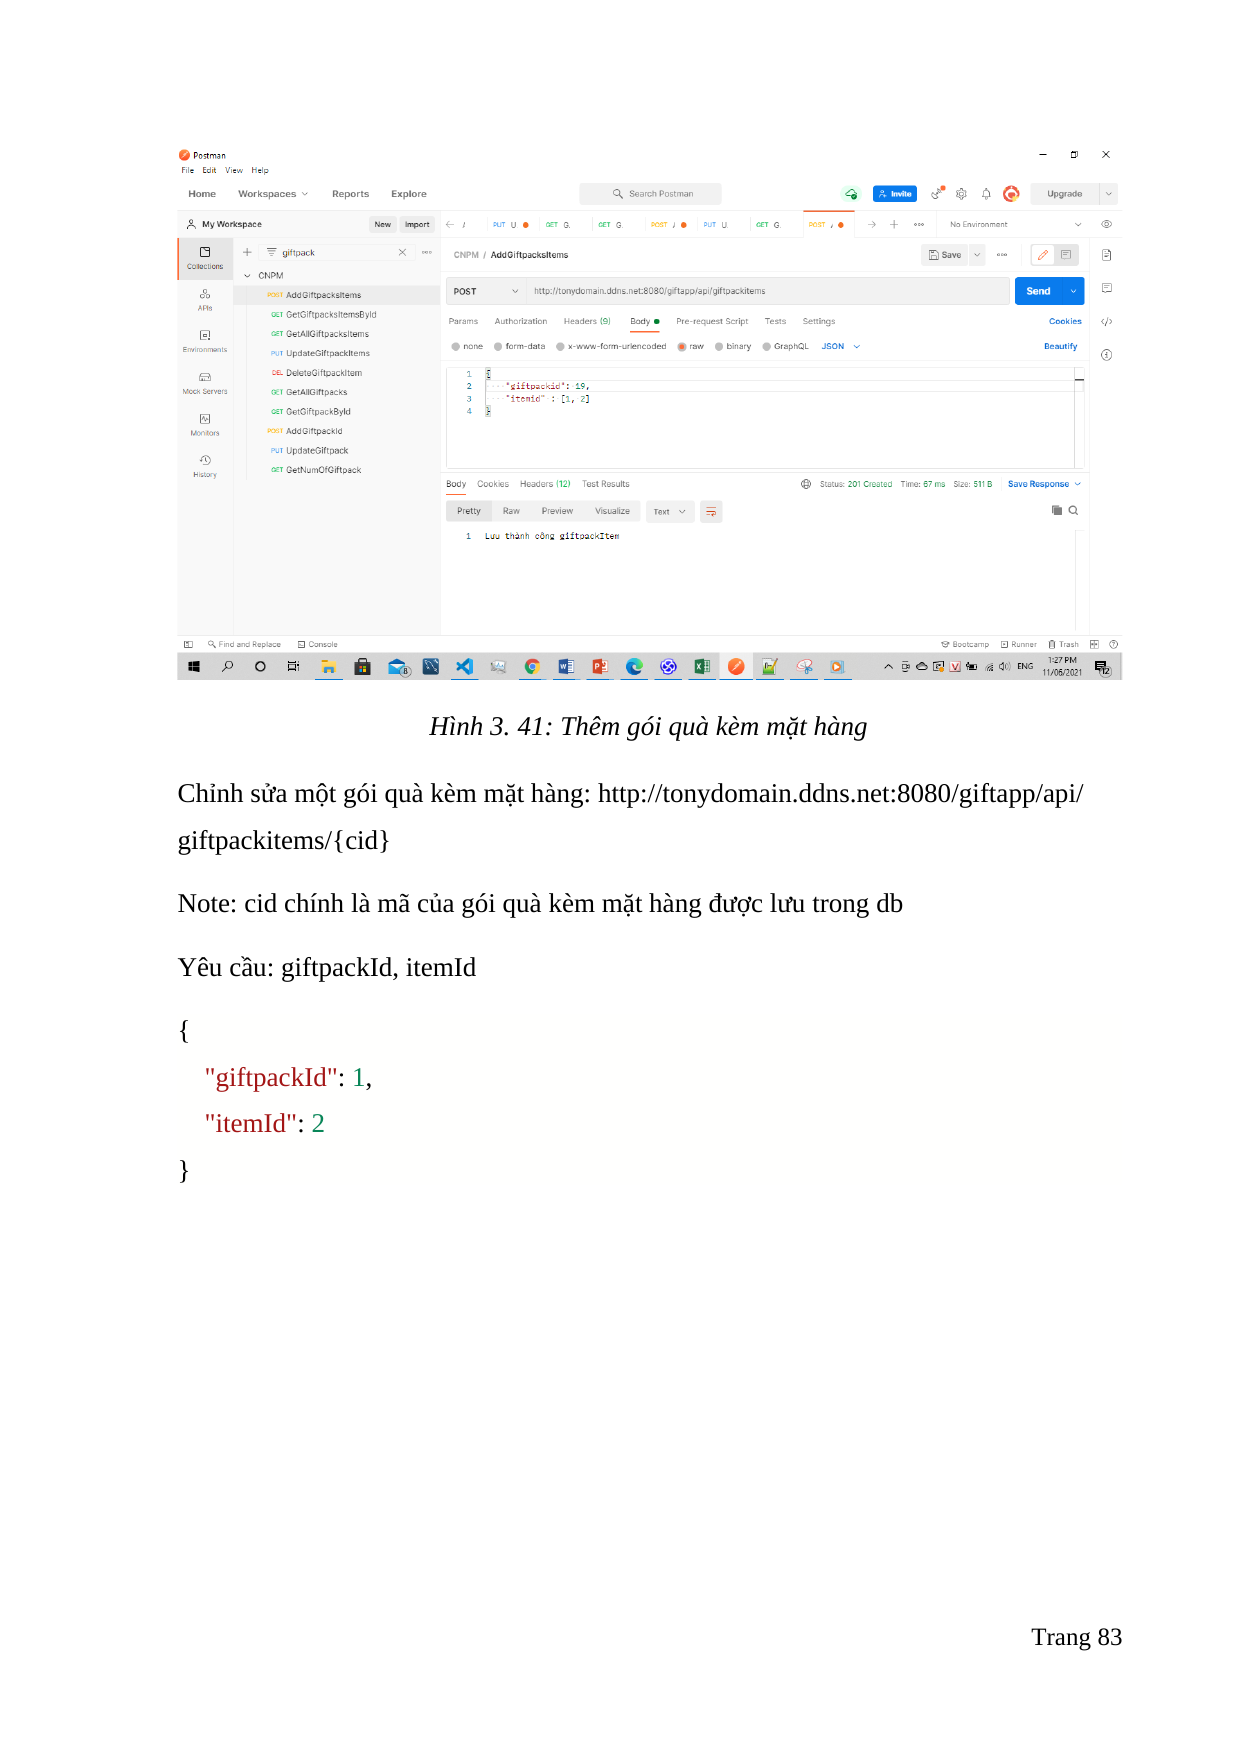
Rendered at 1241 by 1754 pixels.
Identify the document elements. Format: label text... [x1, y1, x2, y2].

picture [177, 147, 1123, 680]
text "giftpackId": 1, [177, 1061, 1122, 1092]
text Yêu cầu: giftpackId, itemId [177, 951, 1122, 982]
text Hình 3. 41: Thêm gói quà kèm mặt hàng [177, 710, 1122, 741]
text } [177, 1154, 1122, 1185]
text "itemId": 2 [177, 1107, 1122, 1138]
text { [177, 1014, 1122, 1045]
text Note: cid chính là mã của gói quà kèm mặt hàng được lưu trong db [177, 887, 1122, 918]
text Chỉnh sửa một gói quà kèm mặt hàng: http://tonydomain.ddns.net:8080/giftapp/api/ giftpackitems/{cid} [177, 777, 1122, 855]
